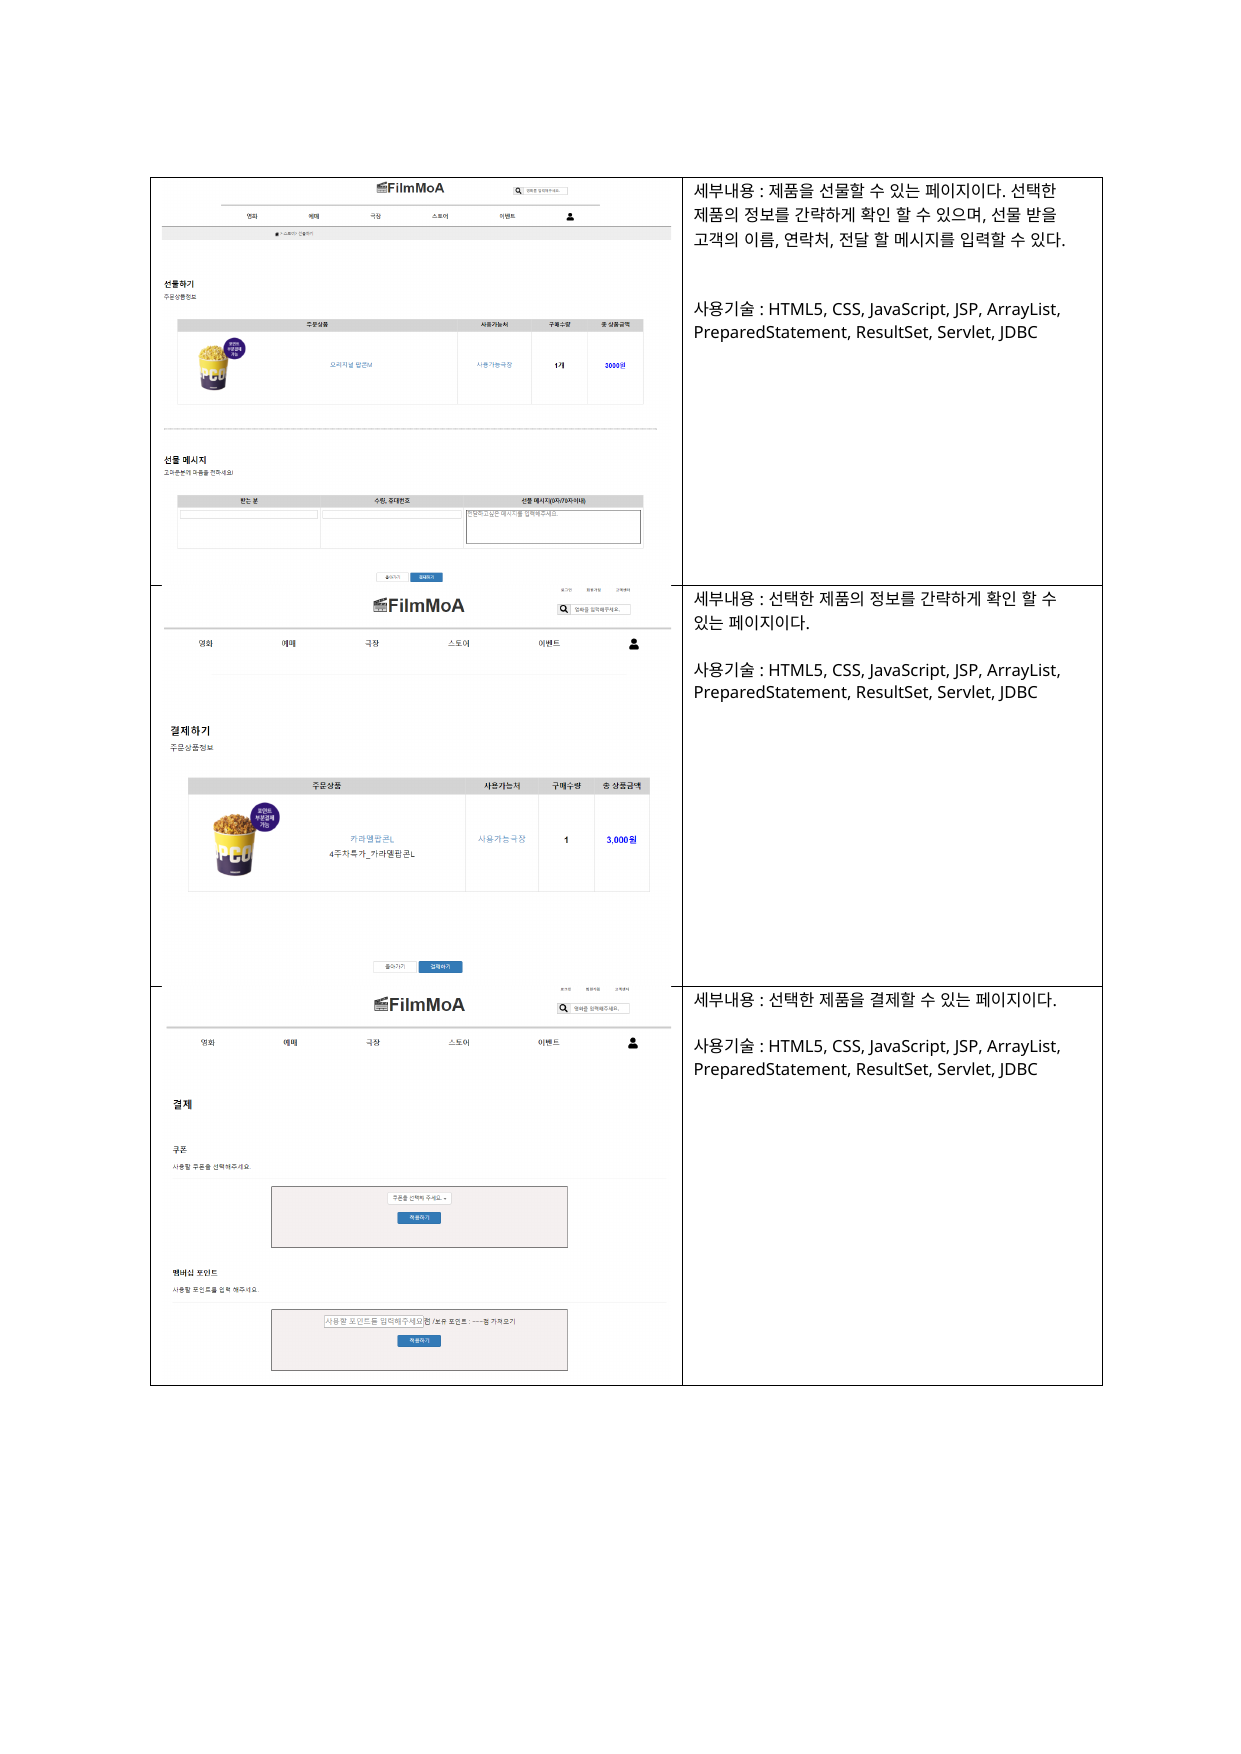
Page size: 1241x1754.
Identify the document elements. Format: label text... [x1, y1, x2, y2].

table_cell [672, 586, 682, 986]
table_cell [151, 987, 161, 1384]
picture [161, 178, 672, 1385]
table_cell 세부내용 : 선택한 제품의 정보를 간략하게 확인 할 수 있는 페이지이다. 사용기술 : HTML5, CSS, JavaScript, JSP, ArrayList, PreparedStatement, ResultSet, Servlet, JDBC [683, 586, 1102, 986]
table_cell 세부내용 : 선택한 제품을 결제할 수 있는 페이지이다. 사용기술 : HTML5, CSS, JavaScript, JSP, ArrayList, PreparedStatement, ResultSet, Servlet, JDBC [683, 987, 1102, 1384]
table_cell 세부내용 : 제품을 선물할 수 있는 페이지이다. 선택한 제품의 정보를 간략하게 확인 할 수 있으며, 선물 받을 고객의 이름, 연락처, 전달 할 메시지를 입력할 수 있다. 사용기술 : HTML5, CSS, JavaScript, JSP, ArrayList, PreparedStatement, ResultSet, Servlet, JDBC [683, 178, 1102, 584]
table_cell [672, 178, 682, 584]
table_cell [151, 178, 161, 584]
table_cell [151, 586, 161, 986]
table_cell [672, 987, 682, 1384]
